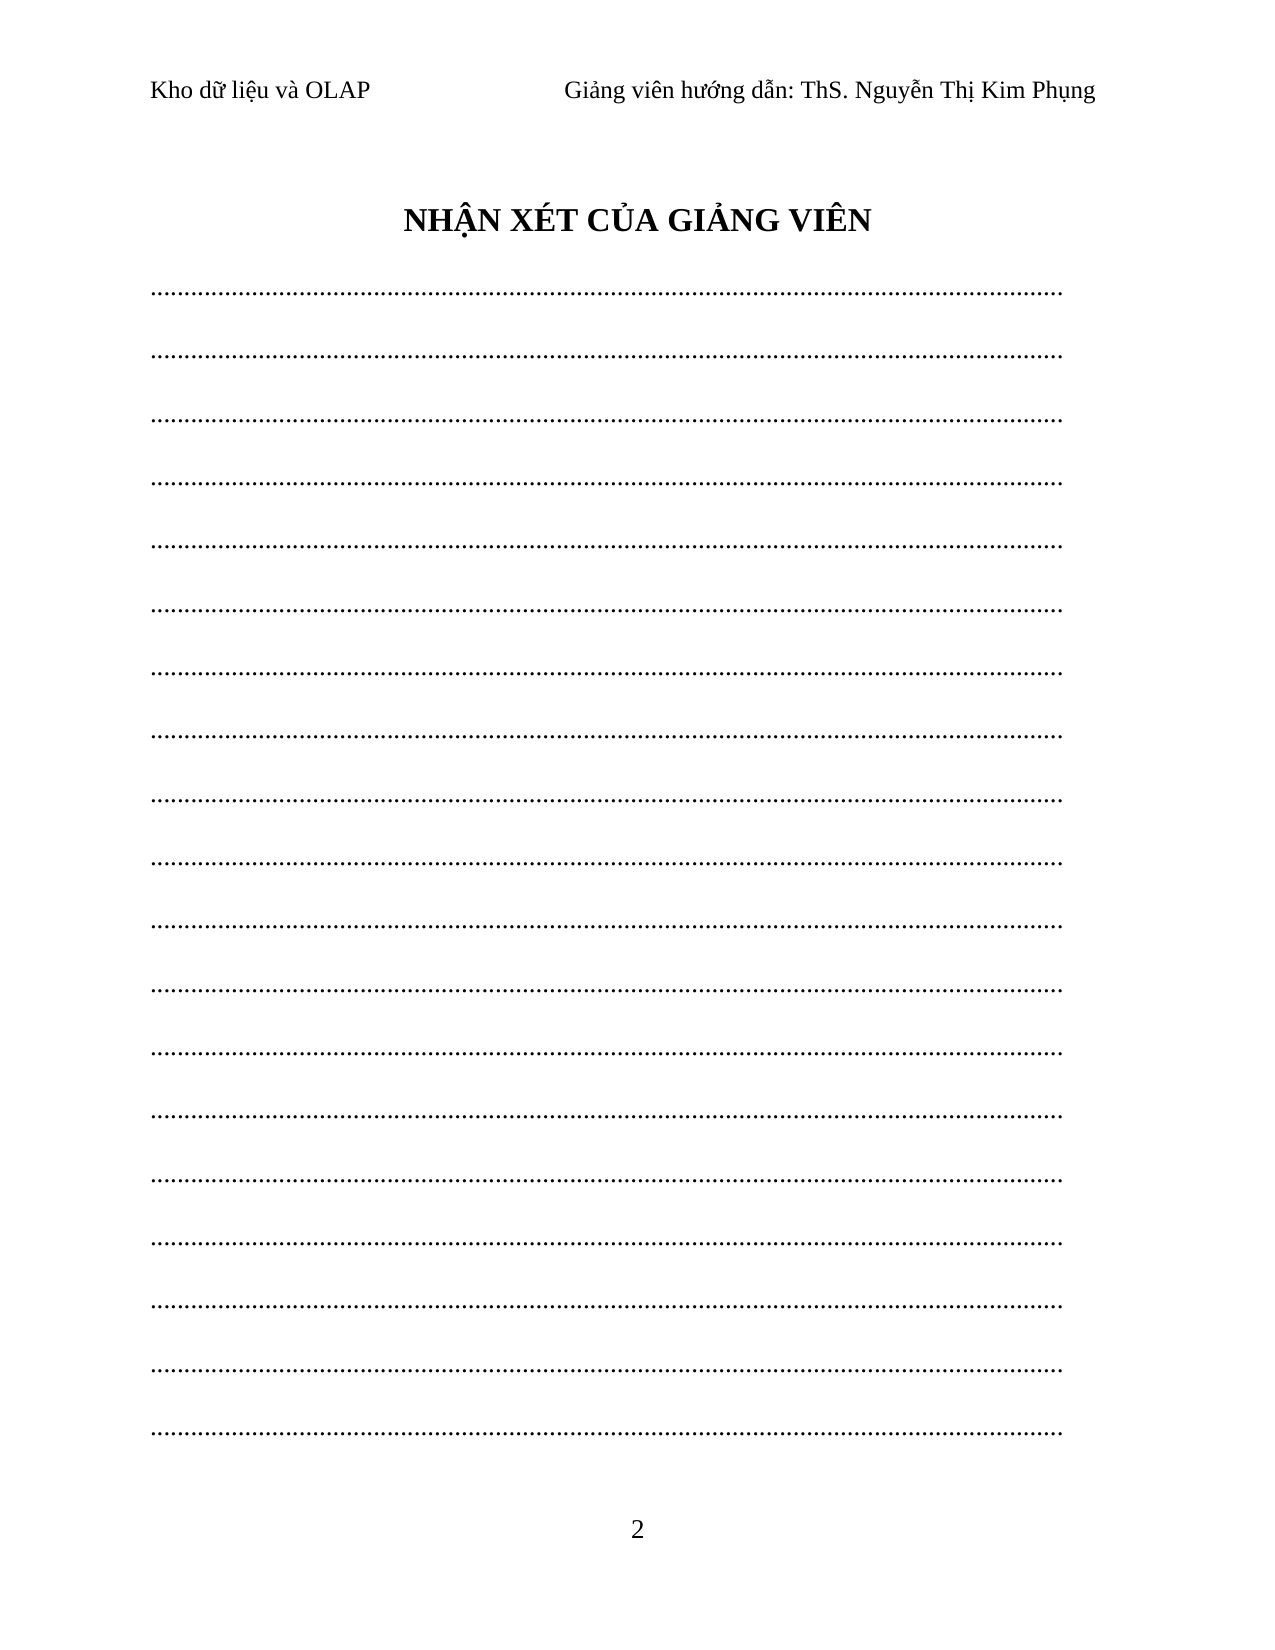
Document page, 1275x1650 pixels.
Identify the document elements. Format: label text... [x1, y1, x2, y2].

text NHẬN XÉT CỦA GIẢNG VIÊN [150, 200, 1125, 238]
